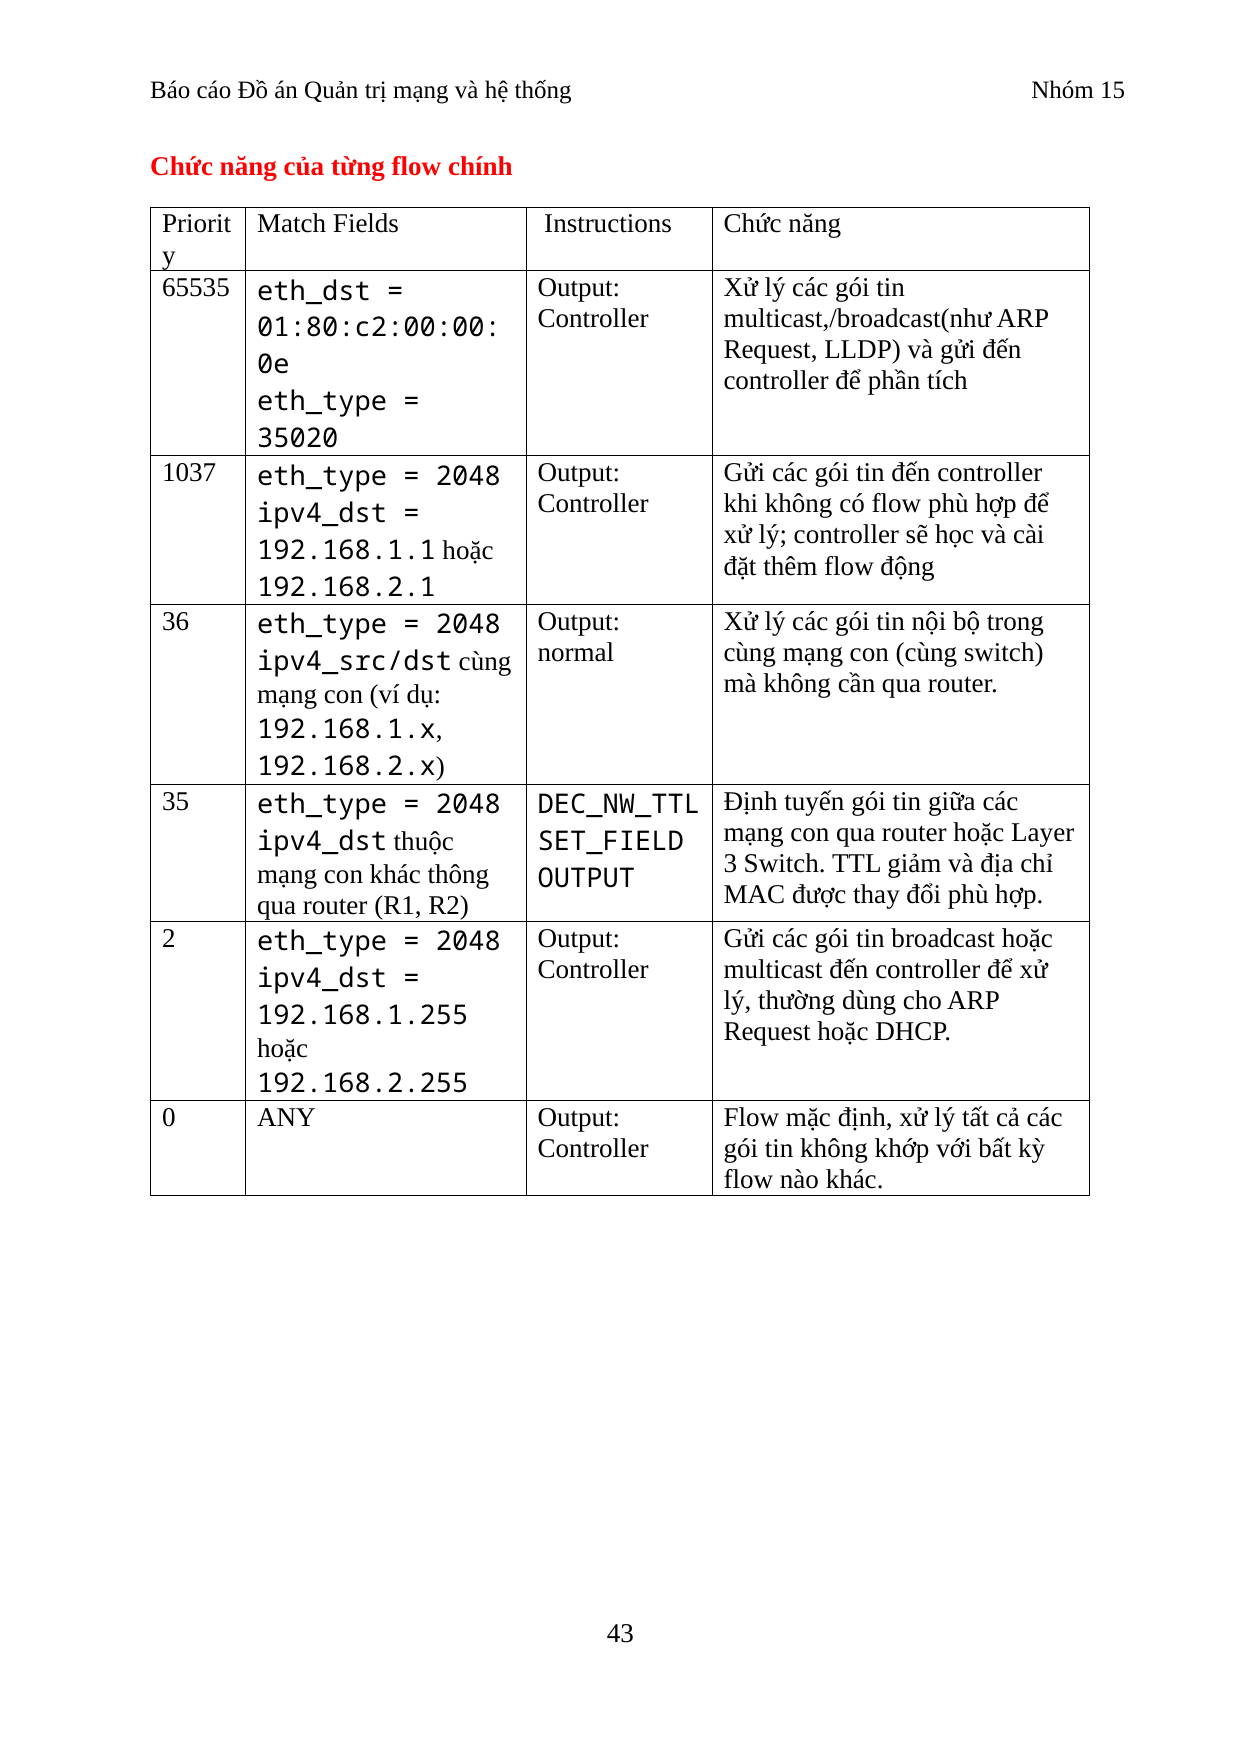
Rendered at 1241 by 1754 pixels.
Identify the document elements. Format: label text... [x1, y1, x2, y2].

table_cell 1037 [151, 456, 245, 604]
table_cell Output: Controller [527, 922, 712, 1100]
table_cell eth_type = 2048 ipv4_dst thuộc mạng con khác thông qua router (R1, R2) [246, 785, 526, 921]
table_cell eth_type = 2048 ipv4_dst = 192.168.1.1 hoặc 192.168.2.1 [246, 456, 526, 604]
text Chức năng của từng flow chính [150, 150, 1090, 181]
table_cell eth_type = 2048 ipv4_dst = 192.168.1.255 hoặc 192.168.2.255 [246, 922, 526, 1100]
table_cell Output: Controller [527, 271, 712, 455]
table_cell Flow mặc định, xử lý tất cả các gói tin không khớp với bất kỳ flow nào khác. [713, 1101, 1089, 1195]
table_cell DEC_NW_TTL SET_FIELD OUTPUT [527, 785, 712, 921]
table_header Priority [151, 208, 245, 270]
table_cell 35 [151, 785, 245, 921]
table_cell 65535 [151, 271, 245, 455]
table_cell eth_dst = 01:80:c2:00:00:0e eth_type = 35020 [246, 271, 526, 455]
table_cell Gửi các gói tin đến controller khi không có flow phù hợp để xử lý; controller sẽ học và cài đặt thêm flow động [713, 456, 1089, 604]
table_cell Output: Controller [527, 456, 712, 604]
table_cell eth_type = 2048 ipv4_src/dst cùng mạng con (ví dụ: 192.168.1.x, 192.168.2.x) [246, 605, 526, 783]
table_cell 36 [151, 605, 245, 783]
table_cell ANY [246, 1101, 526, 1195]
table_cell Xử lý các gói tin nội bộ trong cùng mạng con (cùng switch) mà không cần qua router. [713, 605, 1089, 783]
table_header Chức năng [713, 208, 1089, 270]
table_cell Định tuyến gói tin giữa các mạng con qua router hoặc Layer 3 Switch. TTL giảm và địa chỉ MAC được thay đổi phù hợp. [713, 785, 1089, 921]
table_cell 0 [151, 1101, 245, 1195]
table_header Instructions [527, 208, 712, 270]
table_cell 2 [151, 922, 245, 1100]
table_cell Xử lý các gói tin multicast,/broadcast(như ARP Request, LLDP) và gửi đến controller để phần tích [713, 271, 1089, 455]
table_cell Output: Controller [527, 1101, 712, 1195]
table_header Match Fields [246, 208, 526, 270]
table_cell Gửi các gói tin broadcast hoặc multicast đến controller để xử lý, thường dùng cho ARP Request hoặc DHCP. [713, 922, 1089, 1100]
table_cell Output: normal [527, 605, 712, 783]
